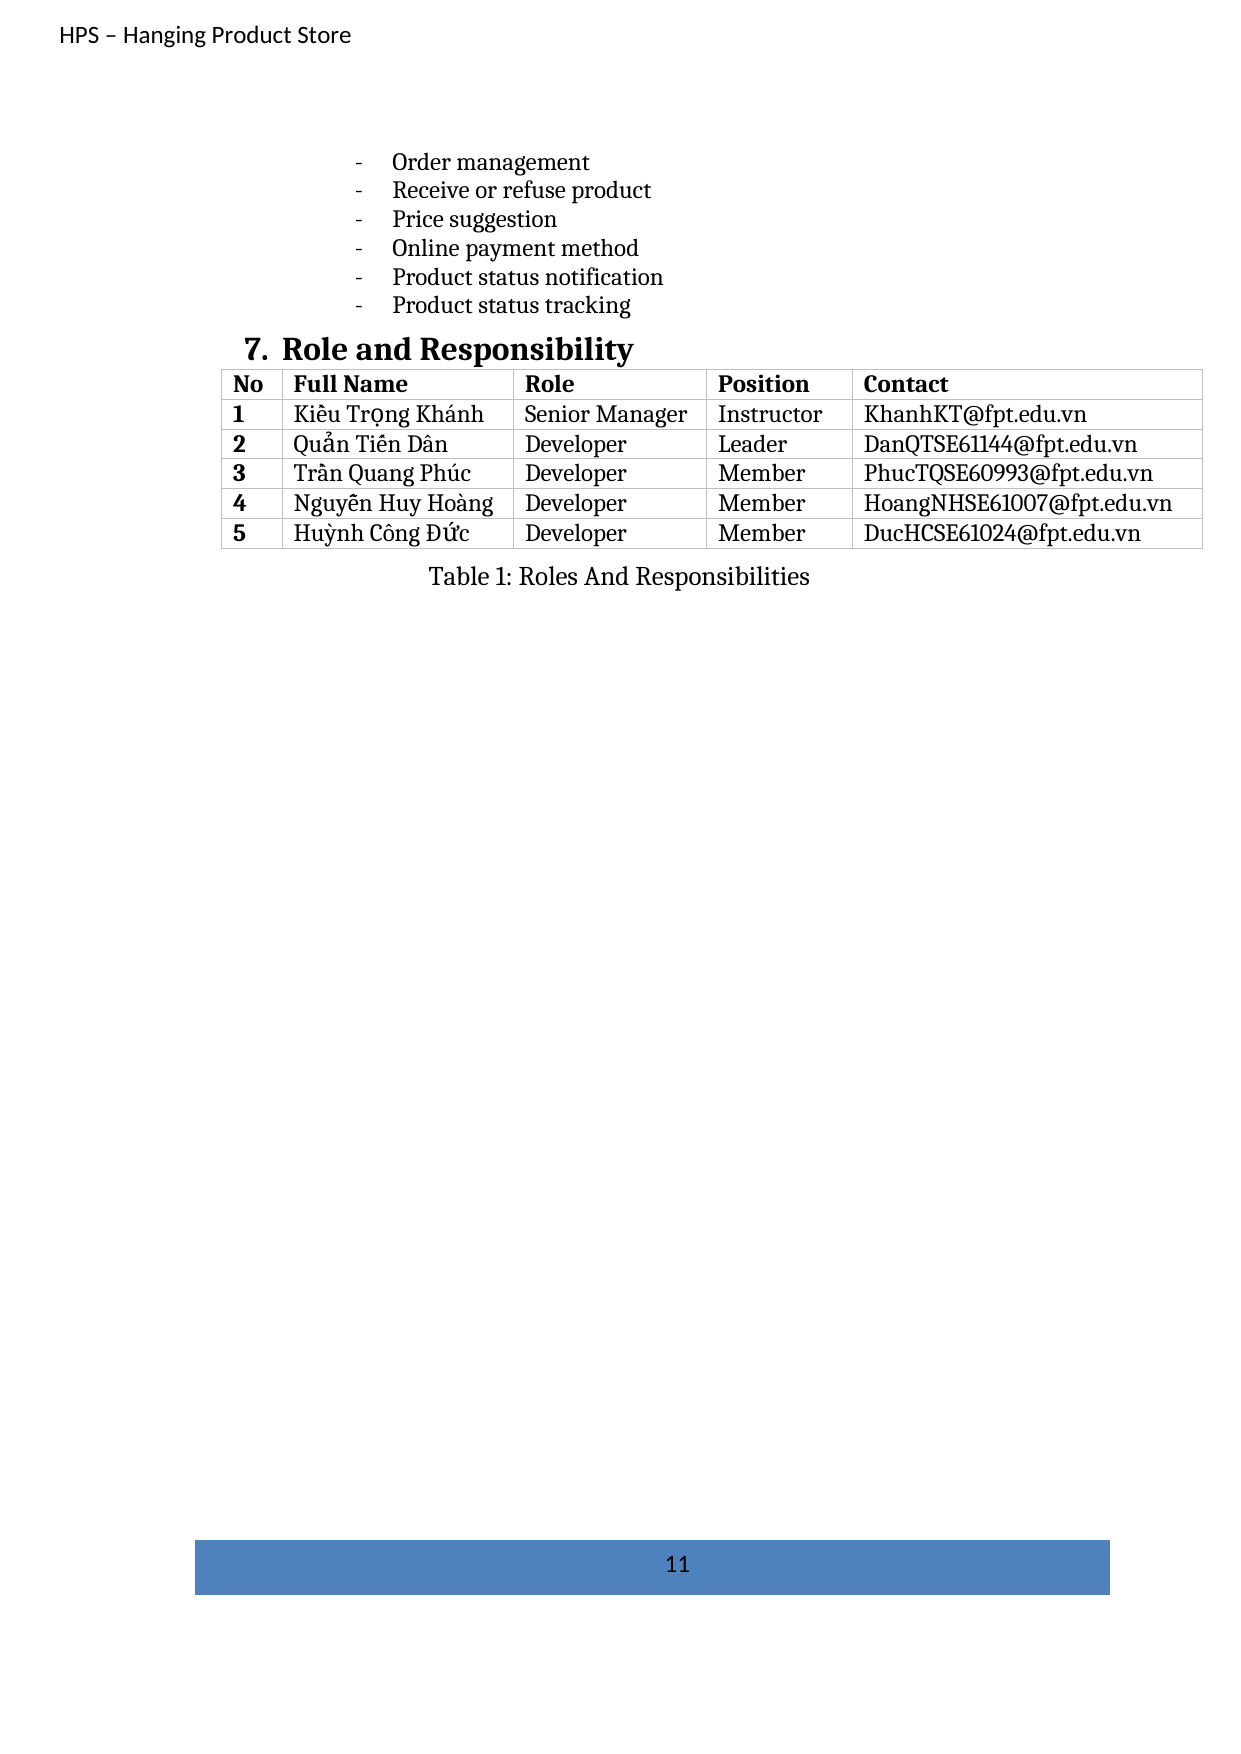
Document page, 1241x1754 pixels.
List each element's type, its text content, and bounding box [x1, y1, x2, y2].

table_cell Member [707, 489, 852, 518]
table_cell Member [707, 519, 852, 548]
table_cell DucHCSE61024@fpt.edu.vn [853, 519, 1202, 548]
list Price suggestion [354, 205, 1122, 234]
list Order management [354, 148, 1122, 176]
table_cell Developer [514, 459, 706, 488]
table_cell Member [707, 459, 852, 488]
list Online payment method [354, 234, 1122, 263]
table_cell Leader [707, 430, 852, 458]
table_cell KhanhKT@fpt.edu.vn [853, 400, 1202, 428]
list Product status notification [354, 263, 1122, 291]
table_cell Quản Tiến Dân [283, 430, 513, 458]
table_cell Senior Manager [514, 400, 706, 428]
table_cell 4 [222, 489, 282, 518]
table_cell Developer [514, 519, 706, 548]
table_header Role [514, 370, 706, 399]
table_cell DanQTSE61144@fpt.edu.vn [853, 430, 1202, 458]
table_cell 1 [222, 400, 282, 428]
subtitle Role and Responsibility [244, 331, 1122, 369]
table_cell PhucTQSE60993@fpt.edu.vn [853, 459, 1202, 488]
text Table : Roles And Responsibilities [428, 561, 1122, 592]
table_cell Trần Quang Phúc [283, 459, 513, 488]
table_header No [222, 370, 282, 399]
table_cell 5 [222, 519, 282, 548]
table_cell Huỳnh Công Đức [283, 519, 513, 548]
table_cell Developer [514, 489, 706, 518]
table_cell HoangNHSE61007@fpt.edu.vn [853, 489, 1202, 518]
table_cell 3 [222, 459, 282, 488]
table_header Contact [853, 370, 1202, 399]
table_cell Developer [514, 430, 706, 458]
list Product status tracking [354, 291, 1122, 320]
table_cell Instructor [707, 400, 852, 428]
list Receive or refuse product [354, 176, 1122, 205]
table_cell Kiều Trọng Khánh [283, 400, 513, 428]
table_cell Nguyễn Huy Hoàng [283, 489, 513, 518]
table_header Full Name [283, 370, 513, 399]
table_cell 2 [222, 430, 282, 458]
table_header Position [707, 370, 852, 399]
